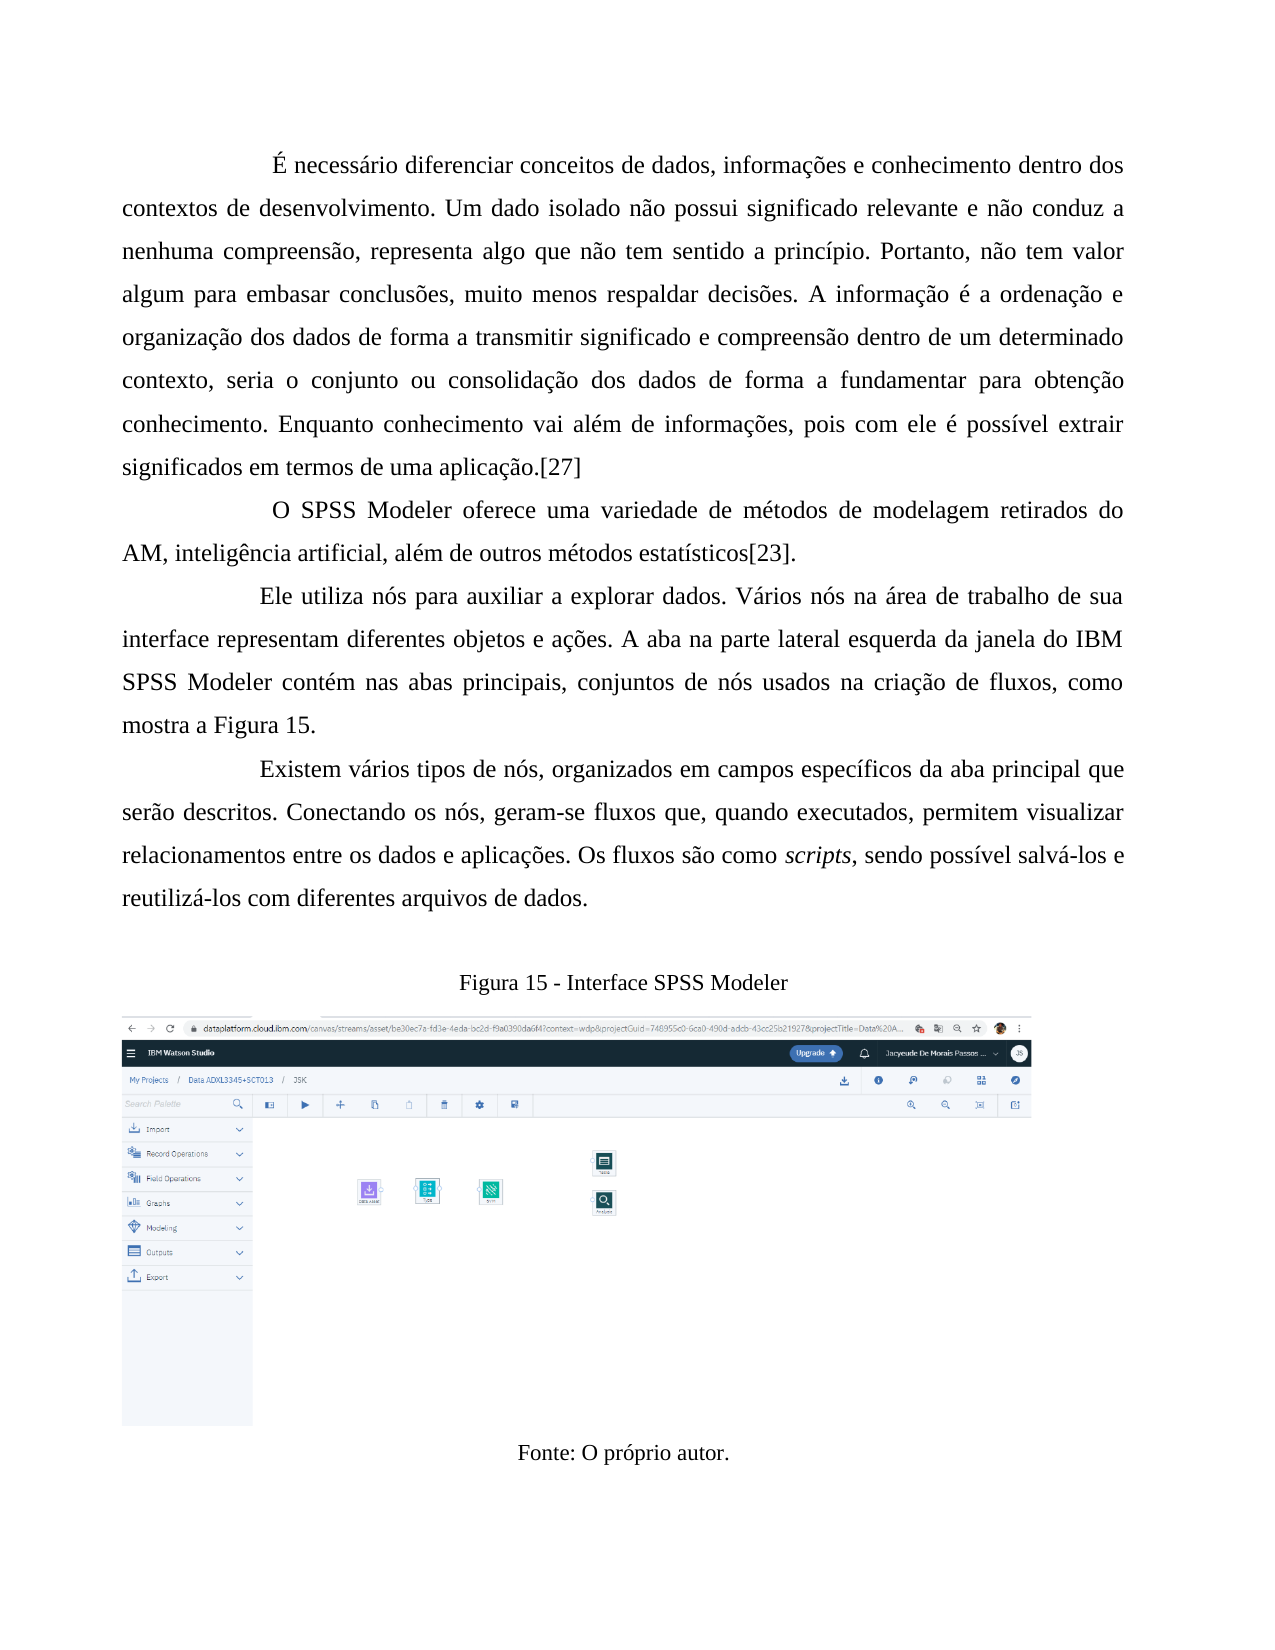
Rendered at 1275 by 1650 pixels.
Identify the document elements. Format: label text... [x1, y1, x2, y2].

text O SPSS Modeler oferece uma variedade de métodos de modelagem retirados do AM, inteligência artificial, além de outros métodos estatísticos[23] [122, 495, 1125, 567]
picture [121, 1016, 1032, 1426]
text É necessário diferenciar conceitos de dados, informações e conhecimento dentro dos contextos de desenvolvimento. Um dado isolado não possui significado relevante e não conduz a nenhuma compreensão, representa algo que não tem sentido a princípio. Portanto, não tem valor algum para embasar conclusões, muito menos respaldar decisões. A informação é a ordenação e organização dos dados de forma a transmitir significado e compreensão dentro de um determinado contexto, seria o conjunto ou consolidação dos dados de forma a fundamentar para obtenção conhecimento. Enquanto conhecimento vai além de informações, pois com ele é possível extrair significados em termos de uma aplicação.[27] [122, 150, 1125, 481]
text 15 [122, 969, 1125, 996]
text Existem vários tipos de nós, organizados em campos específicos da aba principal que serão descritos. Conectando os nós, geram-se fluxos que, quando executados, permitem visualizar relacionamentos entre os dados e aplicações. Os fluxos são como scripts, sendo possível salvá-los e reutilizá-los com diferentes arquivos de dados. [122, 754, 1125, 912]
text Ele utiliza nós para auxiliar a explorar dados. Vários nós na área de trabalho de sua interface representam diferentes objetos e ações. A aba na parte lateral esquerda da janela do IBM SPSS Modeler contém nas abas principais, conjuntos de nós usados na criação de fluxos, como mostra a igura 1. [122, 581, 1125, 739]
text Fonte: O próprio autor. [122, 1439, 1125, 1466]
